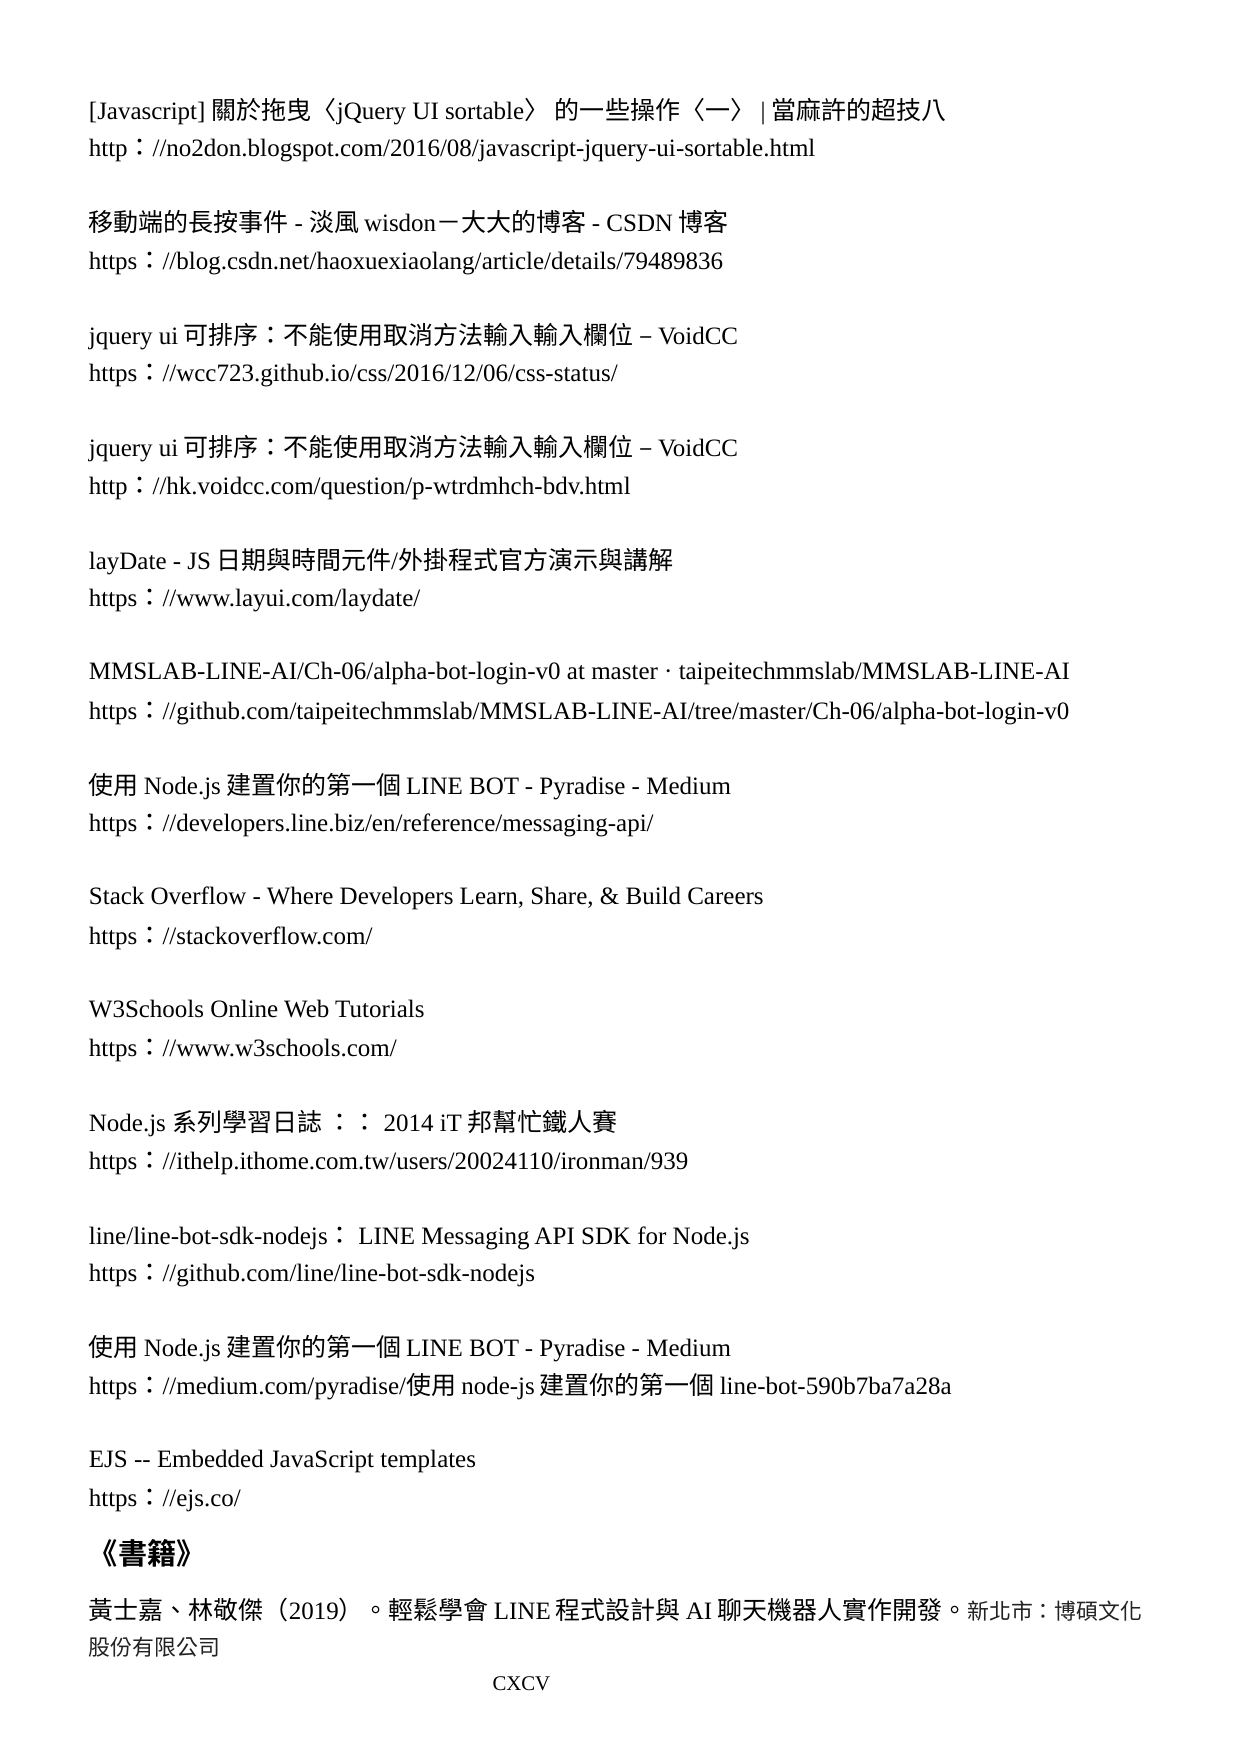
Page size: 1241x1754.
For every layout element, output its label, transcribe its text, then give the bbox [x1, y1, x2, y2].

text https：//developers.line.biz/en/reference/messaging-api/ [89, 802, 1152, 839]
text jquery ui可排序：不能使用取消方法輸入輸入欄位 – VoidCC [89, 427, 1152, 464]
text MMSLAB-LINE-AI/Ch-06/alpha-bot-login-v0 at master · taipeitechmmslab/MMSLAB-LINE-AI [89, 652, 1152, 689]
text https：//github.com/taipeitechmmslab/MMSLAB-LINE-AI/tree/master/Ch-06/alpha-bot-login-v0 [89, 689, 1152, 727]
text Node.js 系列學習日誌 ：： 2014 iT 邦幫忙鐵人賽 [89, 1102, 1152, 1139]
text http：//hk.voidcc.com/question/p-wtrdmhch-bdv.html [89, 464, 1152, 502]
text line/line-bot-sdk-nodejs： LINE Messaging API SDK for Node.js [89, 1214, 1152, 1252]
text 移動端的長按事件 - 淡風wisdon－大大的博客 - CSDN博客https：//blog.csdn.net/haoxuexiaolang/article/details/79489836 [89, 202, 1152, 277]
text 黃士嘉、林敬傑（2019）。輕鬆學會LINE程式設計與AI聊天機器人實作開發。新北市：博碩文化股份有限公司 [89, 1589, 1152, 1664]
text 《書籍》 [89, 1514, 1152, 1589]
text https：//github.com/line/line-bot-sdk-nodejs [89, 1252, 1152, 1289]
text 使用Node.js建置你的第一個LINE BOT - Pyradise - Medium [89, 1327, 1152, 1364]
text https：//stackoverflow.com/ [89, 914, 1152, 952]
text https：//wcc723.github.io/css/2016/12/06/css-status/ [89, 352, 1152, 389]
text https：//ejs.co/ [89, 1477, 1152, 1514]
text EJS -- Embedded JavaScript templates [89, 1439, 1152, 1477]
text Stack Overflow - Where Developers Learn, Share, & Build Careers [89, 877, 1152, 914]
text jquery ui可排序：不能使用取消方法輸入輸入欄位 – VoidCC [89, 314, 1152, 352]
text 使用Node.js建置你的第一個LINE BOT - Pyradise - Medium [89, 764, 1152, 802]
text https：//ithelp.ithome.com.tw/users/20024110/ironman/939 [89, 1139, 1152, 1177]
text W3Schools Online Web Tutorials [89, 989, 1152, 1027]
text https：//www.w3schools.com/ [89, 1027, 1152, 1064]
text [Javascript] 關於拖曳〈jQuery UI sortable〉 的一些操作〈一〉 | 當麻許的超技八http：//no2don.blogspot.com/2016/08/javascript-jquery-ui-sortable.html [89, 89, 1152, 164]
text https：//www.layui.com/laydate/ [89, 577, 1152, 614]
text layDate - JS日期與時間元件/外掛程式官方演示與講解 [89, 539, 1152, 577]
text https：//medium.com/pyradise/使用node-js建置你的第一個line-bot-590b7ba7a28a [89, 1364, 1152, 1402]
